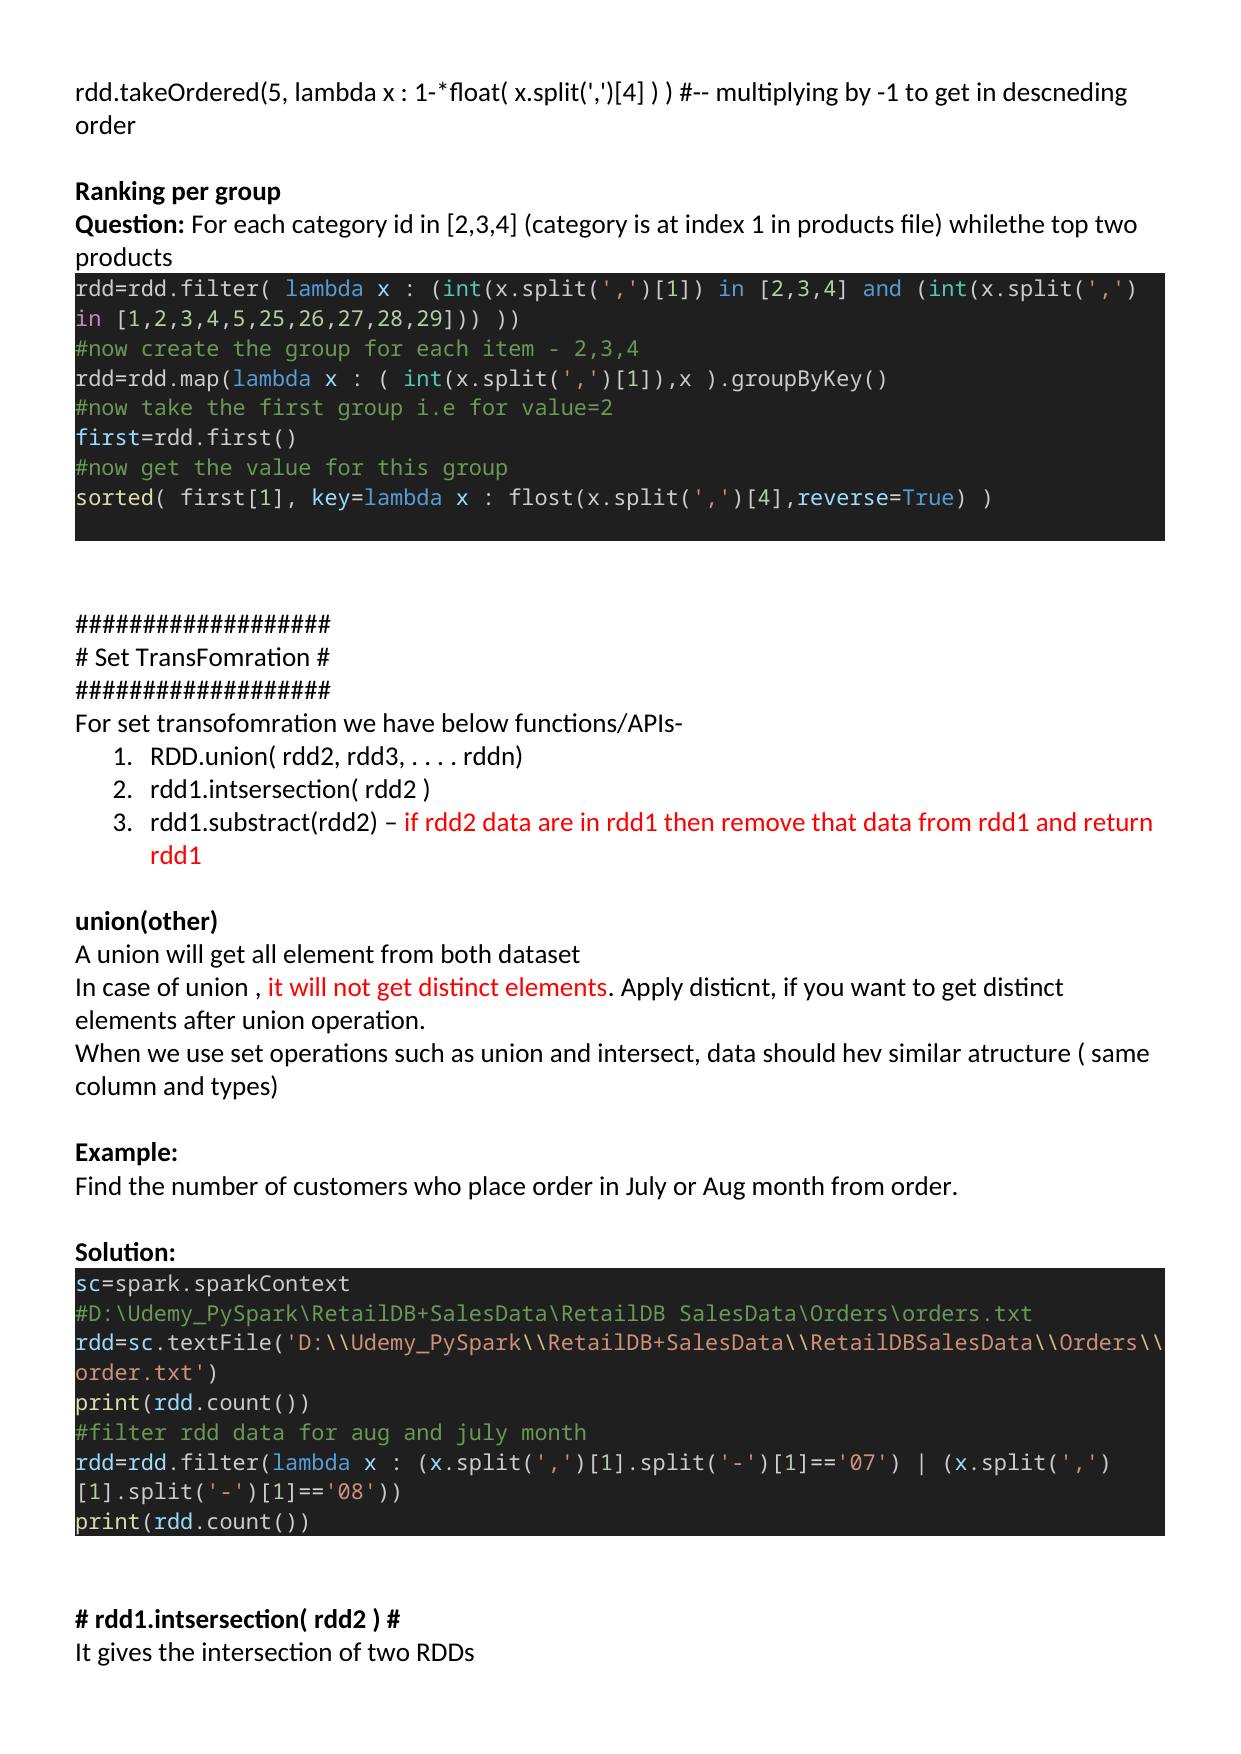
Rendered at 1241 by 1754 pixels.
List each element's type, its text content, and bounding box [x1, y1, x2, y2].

list RDD.union( rdd2, rdd3, . . . . rddn) [112, 739, 1165, 772]
text Solution: [75, 1235, 1165, 1268]
text #D:\Udemy_PySpark\RetailDB+SalesData\RetailDB SalesData\Orders\orders.txt [75, 1297, 1165, 1327]
text # rdd1.intsersection( rdd2 ) # [75, 1602, 1165, 1635]
text It gives the intersection of two RDDs [75, 1635, 1165, 1668]
text first=rdd.first() [75, 422, 1165, 452]
text rdd=rdd.filter(lambda x : (x.split(',')[1].split('-')[1]=='07') | (x.split(',')[1].split('-')[1]=='08')) [75, 1446, 1165, 1506]
text rdd=rdd.filter( lambda x : (int(x.split(',')[1]) in [2,3,4] and (int(x.split(',') in [1,2,3,4,5,25,26,27,28,29])) )) [75, 273, 1165, 333]
text ################### [75, 607, 1165, 640]
text #now get the value for this group [75, 452, 1165, 482]
text Find the number of customers who place order in July or Aug month from order. [75, 1169, 1165, 1202]
text Ranking per group [75, 174, 1165, 207]
text #now take the first group i.e for value=2 [75, 392, 1165, 422]
list rdd1.intsersection( rdd2 ) [112, 772, 1165, 805]
text rdd.takeOrdered(5, lambda x : 1-*float( x.split(',')[4] ) ) #-- multiplying by -1 to get in descneding order [75, 75, 1165, 141]
text rdd=sc.textFile('D:\\Udemy_PySpark\\RetailDB+SalesData\\RetailDBSalesData\\Orders\\order.txt') [75, 1327, 1165, 1387]
text union(other) [75, 904, 1165, 937]
list rdd1.substract(rdd2) – if rdd2 data are in rdd1 then remove that data from rdd1 and return rdd1 [112, 805, 1165, 871]
text When we use set operations such as union and intersect, data should hev similar atructure ( same column and types) [75, 1037, 1165, 1103]
text # Set TransFomration # [75, 640, 1165, 673]
text sc=spark.sparkContext [75, 1268, 1165, 1297]
text In case of union , it will not get distinct elements. Apply disticnt, if you want to get distinct elements after union operation. [75, 971, 1165, 1037]
text ################### [75, 673, 1165, 706]
text #filter rdd data for aug and july month [75, 1417, 1165, 1446]
text Example: [75, 1136, 1165, 1169]
text For set transofomration we have below functions/APIs- [75, 706, 1165, 739]
text print(rdd.count()) [75, 1387, 1165, 1417]
text A union will get all element from both dataset [75, 937, 1165, 971]
text print(rdd.count()) [75, 1506, 1165, 1536]
text #now create the group for each item - 2,3,4 [75, 333, 1165, 362]
text Question: For each category id in [2,3,4] (category is at index 1 in products file) whilethe top two products [75, 207, 1165, 273]
text rdd=rdd.map(lambda x : ( int(x.split(',')[1]),x ).groupByKey() [75, 362, 1165, 392]
text sorted( first[1], key=lambda x : flost(x.split(',')[4],reverse=True) ) [75, 482, 1165, 511]
